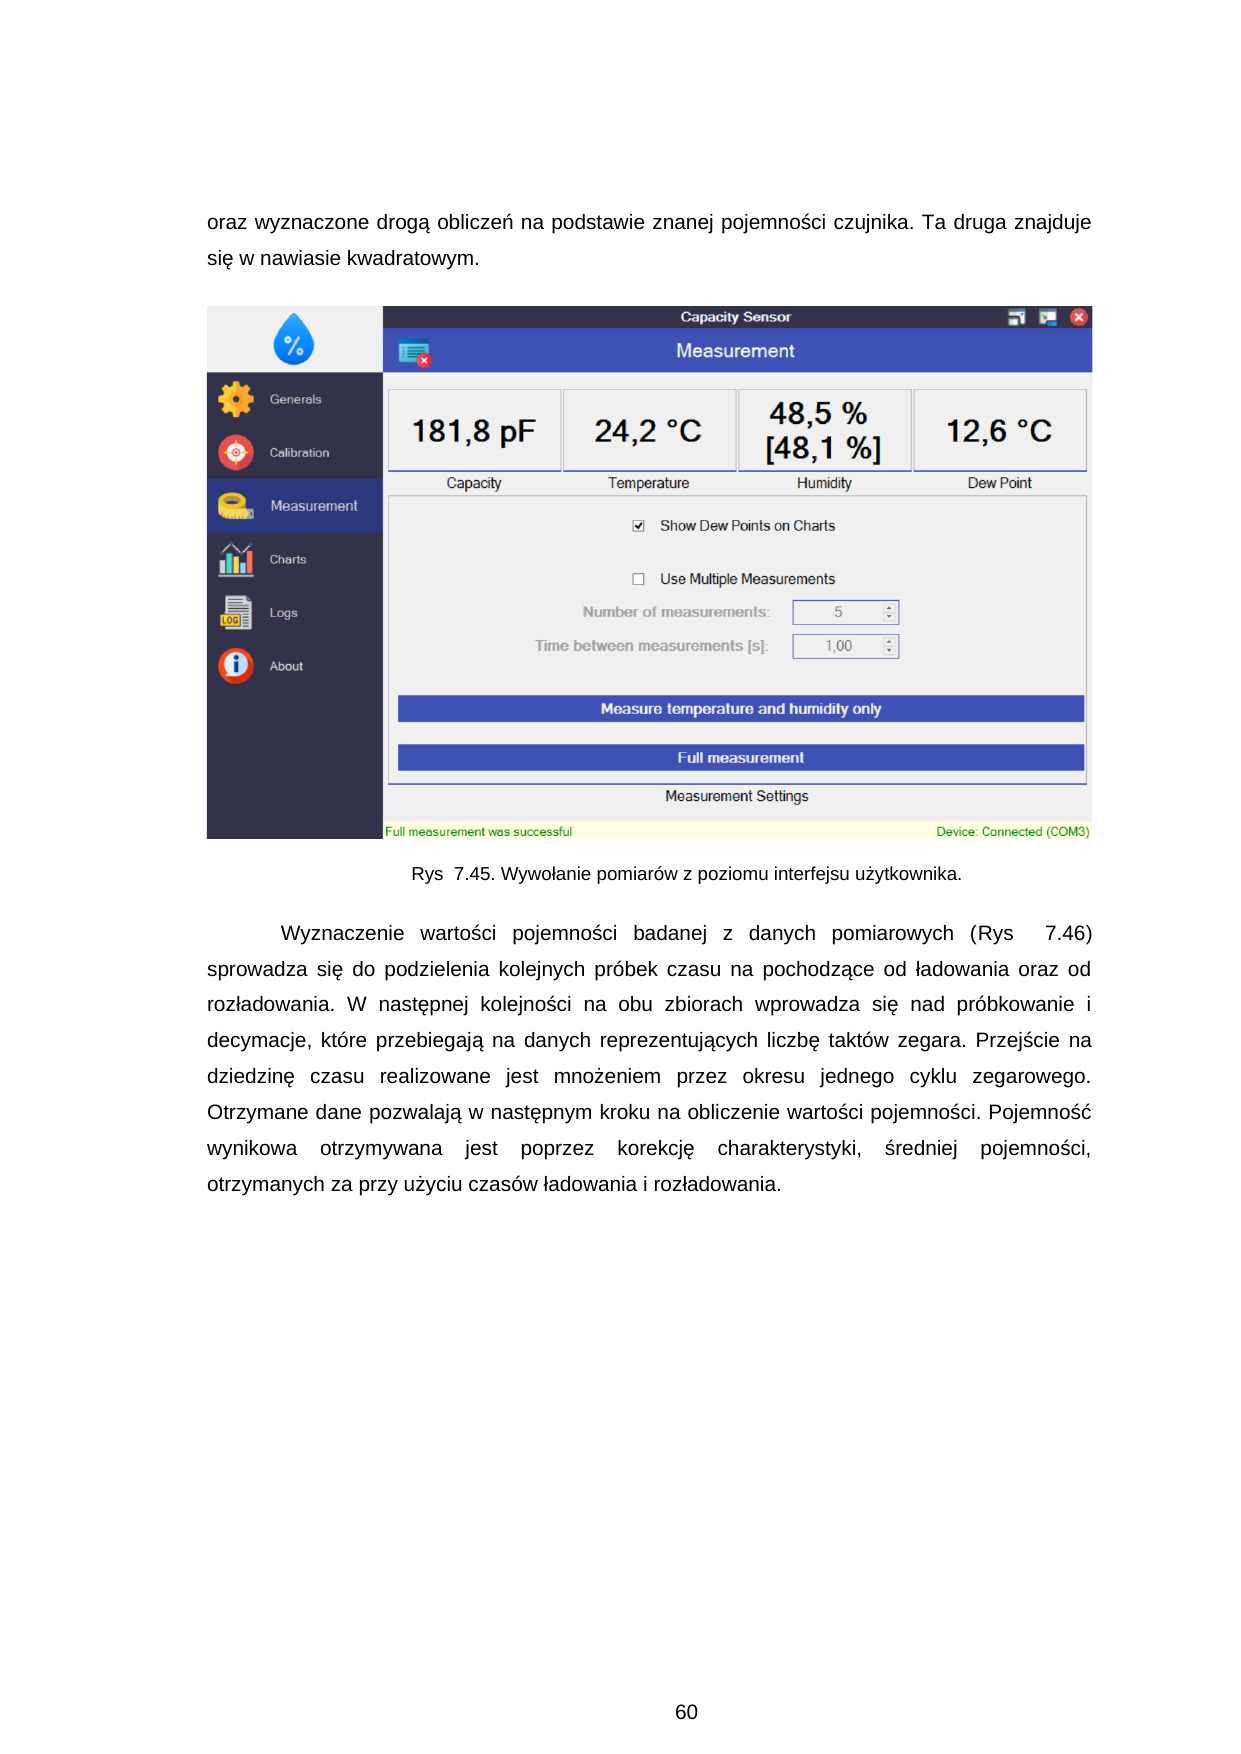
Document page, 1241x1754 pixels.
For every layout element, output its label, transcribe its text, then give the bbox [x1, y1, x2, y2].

picture [206, 306, 1093, 839]
